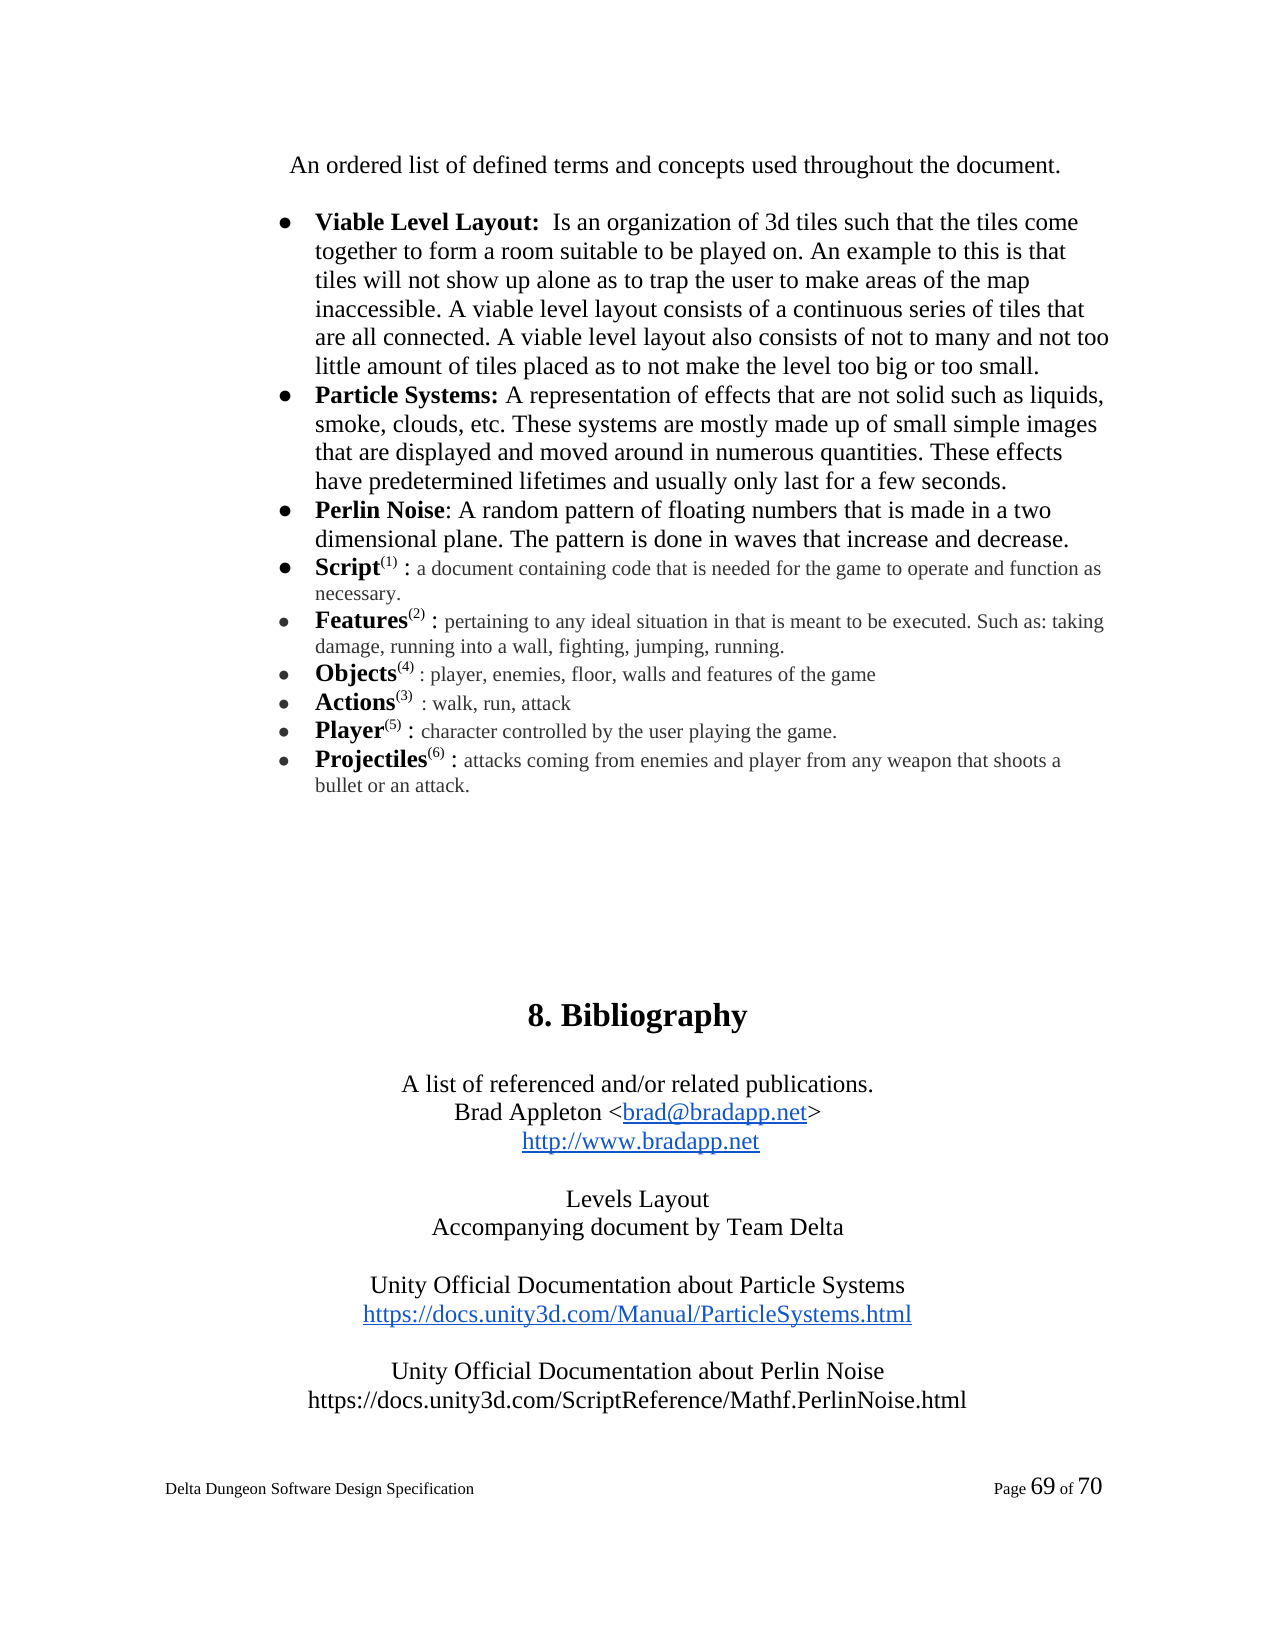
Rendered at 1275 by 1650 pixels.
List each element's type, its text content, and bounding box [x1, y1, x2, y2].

text An ordered list of defined terms and concepts used throughout the document. [165, 150, 1110, 179]
text https://docs.unity3d.com/ScriptReference/Mathf.PerlinNoise.html [165, 1385, 1110, 1414]
text Levels Layout Accompanying document by Team Delta [165, 1155, 1110, 1270]
text https://docs.unity3d.com/Manual/ParticleSystems.html [165, 1299, 1110, 1327]
list Particle Systems: A representation of effects that are not solid such as liquids, smoke, clouds, etc. These systems are mostly made up of small simple images that are displayed and moved around in numerous quantities. These effects have predetermined lifetimes and usually only last for a few seconds. [277, 380, 1110, 495]
text http://www.bradapp.net [165, 1126, 1110, 1155]
text A list of referenced and/or related publications. [165, 1069, 1110, 1097]
text Brad Appleton <brad@bradapp.net> [165, 1097, 1110, 1126]
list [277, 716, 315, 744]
text Unity Official Documentation about Particle Systems [165, 1270, 1110, 1299]
list Features(2) : pertaining to any ideal situation in that is meant to be executed. Such as: taking damage, running into a wall, fighting, jumping, running. [277, 605, 1110, 658]
text Unity Official Documentation about Perlin Noise [165, 1356, 1110, 1385]
subtitle 8. Bibliography [165, 995, 1110, 1034]
list Viable Level Layout: Is an organization of 3d tiles such that the tiles come together to form a room suitable to be played on. An example to this is that tiles will not show up alone as to trap the user to make areas of the map inaccessible. A viable level layout consists of a continuous series of tiles that are all connected. A viable level layout also consists of not to many and not too little amount of tiles placed as to not make the level too big or too small. [277, 207, 1110, 380]
list Player(5) : character controlled by the user playing the game. [421, 716, 1110, 744]
list Actions(3) : walk, run, attack [277, 687, 1110, 716]
list Objects(4) : player, enemies, floor, walls and features of the game [277, 658, 1110, 687]
list Script(1) : a document containing code that is needed for the game to operate and function as necessary. [277, 552, 1110, 605]
list Projectiles(6) : attacks coming from enemies and player from any weapon that shoots a bullet or an attack. [277, 744, 1110, 797]
list Perlin Noise: A random pattern of floating numbers that is made in a two dimensional plane. The pattern is done in waves that increase and decrease. [277, 495, 1110, 552]
